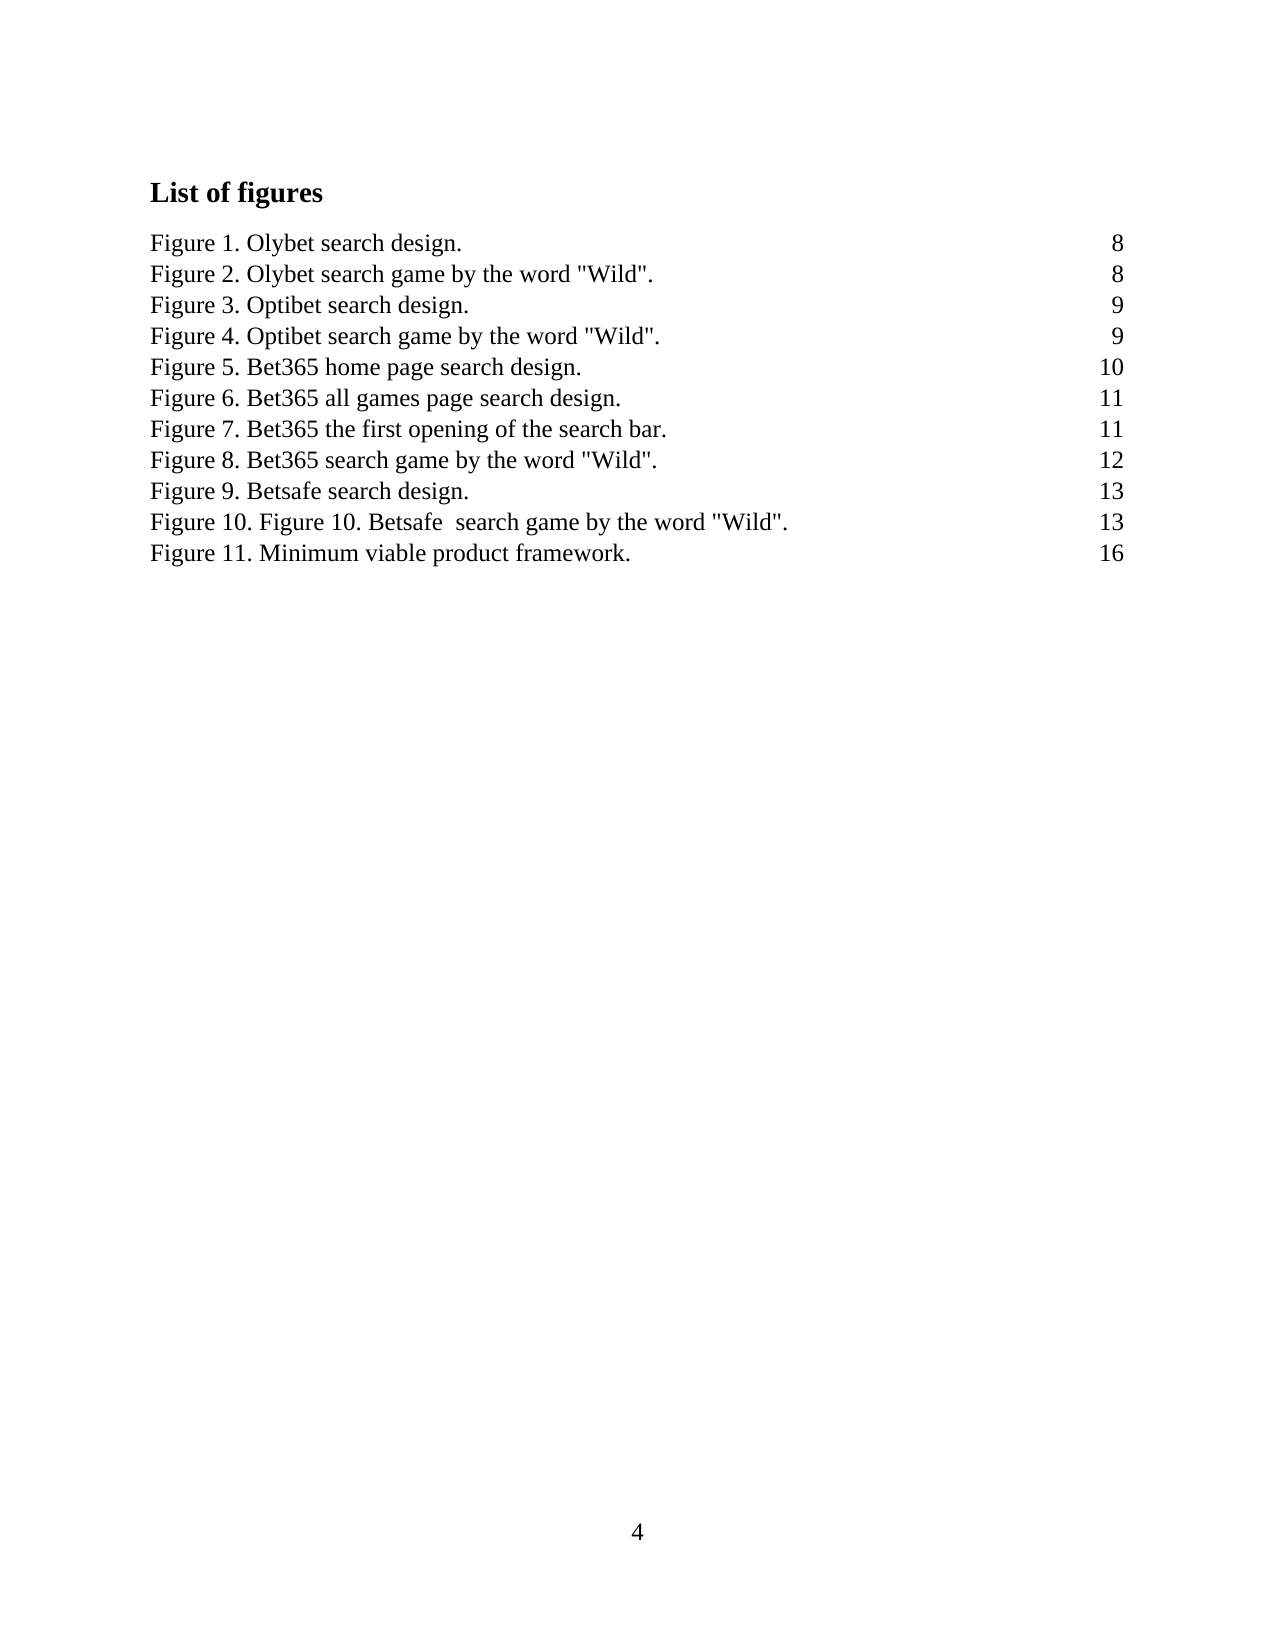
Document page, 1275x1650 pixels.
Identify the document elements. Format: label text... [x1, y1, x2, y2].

subtitle List of figures [150, 175, 1125, 208]
